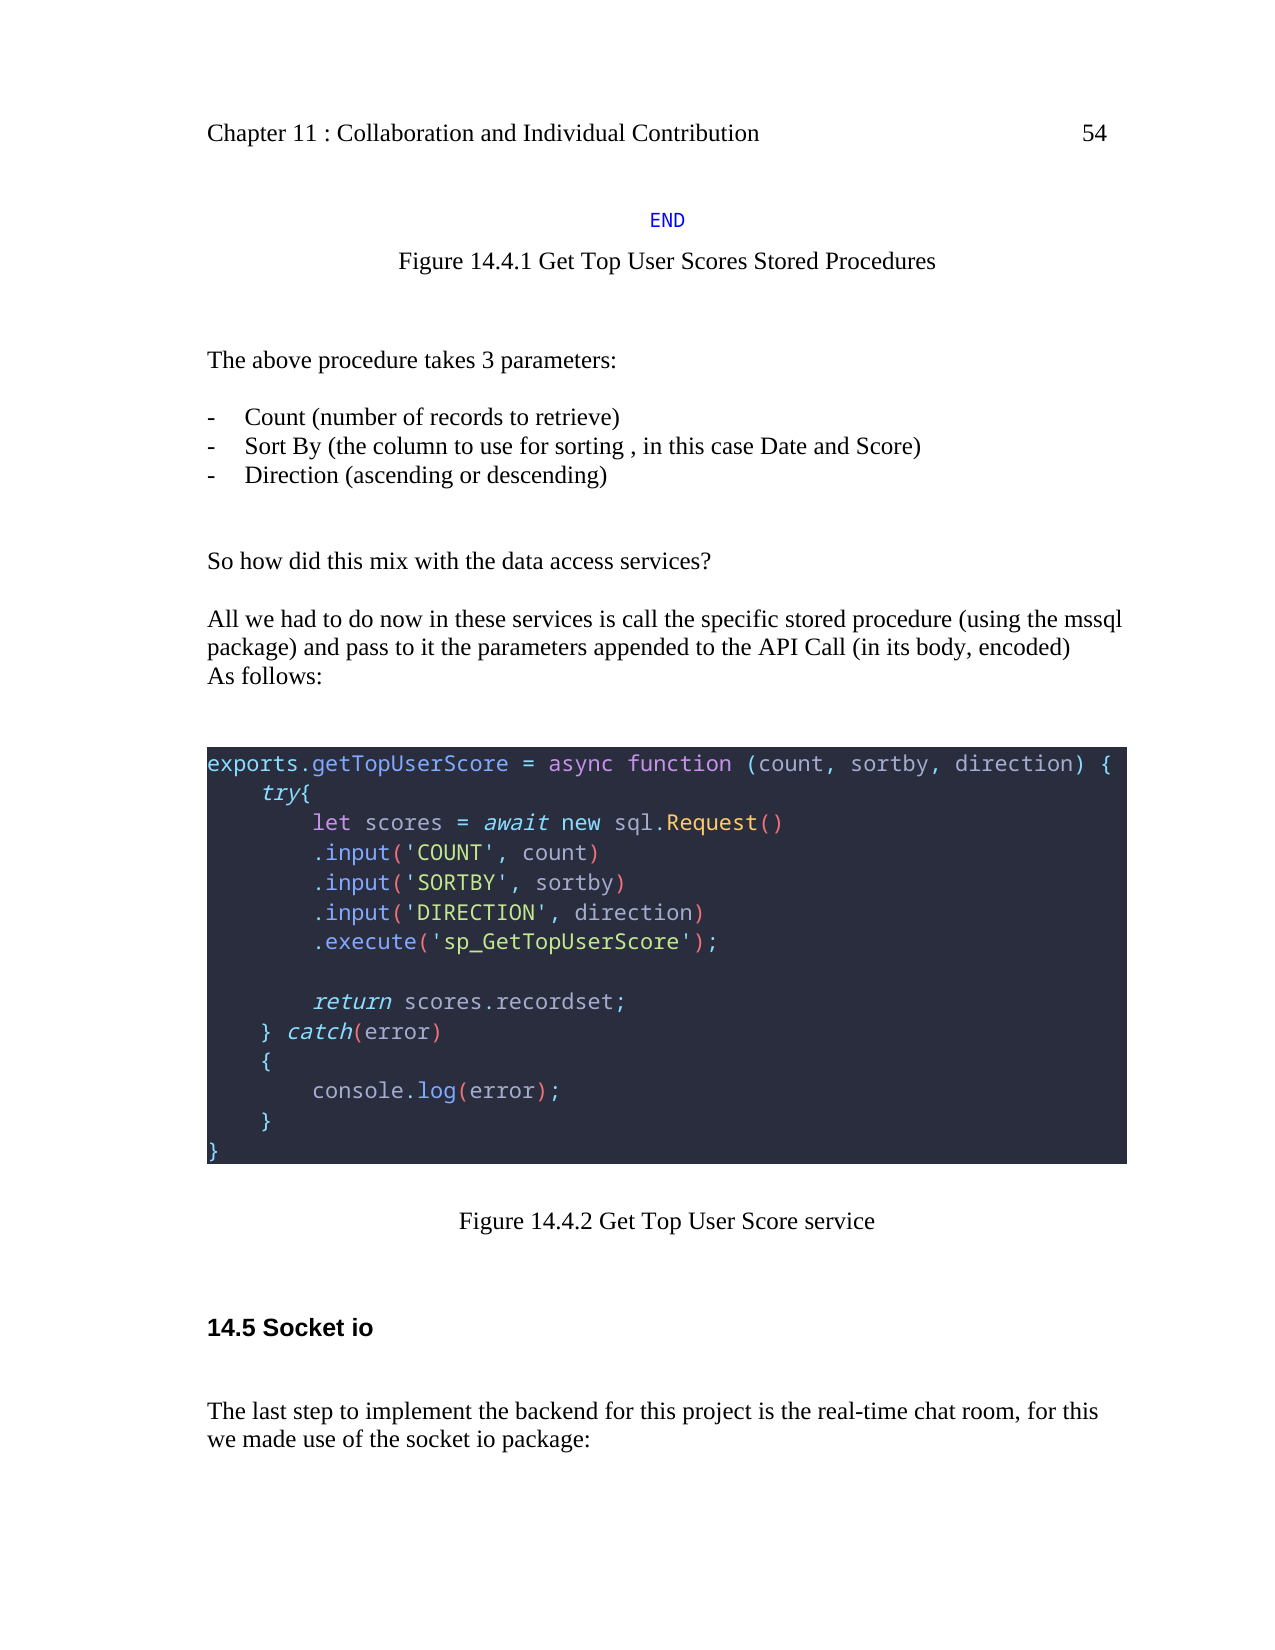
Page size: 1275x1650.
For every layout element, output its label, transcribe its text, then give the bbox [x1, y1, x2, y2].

text .input('COUNT', count) [207, 837, 1127, 867]
text .execute('sp_GetTopUserScore'); [207, 926, 1127, 956]
text So how did this mix with the data access services? [207, 546, 1127, 575]
list Count (number of records to retrieve) [207, 402, 1127, 431]
subtitle Socket io [207, 1313, 1127, 1342]
text Figure 14.4.2 Get Top User Score service [207, 1206, 1127, 1234]
text Figure 14.4.1 Get Top User Scores Stored Procedures [207, 246, 1127, 275]
list Sort By (the column to use for sorting , in this case Date and Score) [207, 431, 1127, 460]
text .input('DIRECTION', direction) [207, 896, 1127, 926]
text END [207, 207, 1127, 234]
text The last step to implement the backend for this project is the real-time chat room, for this we made use of the socket io package: [207, 1396, 1127, 1453]
text return scores.recordset; [207, 986, 1127, 1016]
text The above procedure takes 3 parameters: [207, 345, 1127, 374]
text try{ [207, 777, 1127, 807]
text exports.getTopUserScore = async function (count, sortby, direction) { [207, 747, 1127, 777]
text let scores = await new sql.Request() [207, 807, 1127, 837]
text } [207, 1135, 1127, 1164]
text As follows: [207, 661, 1127, 690]
list Direction (ascending or descending) [207, 460, 1127, 489]
text } [207, 1105, 1127, 1135]
text All we had to do now in these services is call the specific stored procedure (using the mssql package) and pass to it the parameters appended to the API Call (in its body, encoded) [207, 604, 1127, 661]
text { [207, 1045, 1127, 1075]
text .input('SORTBY', sortby) [207, 867, 1127, 896]
text console.log(error); [207, 1075, 1127, 1105]
text } catch(error) [207, 1016, 1127, 1045]
